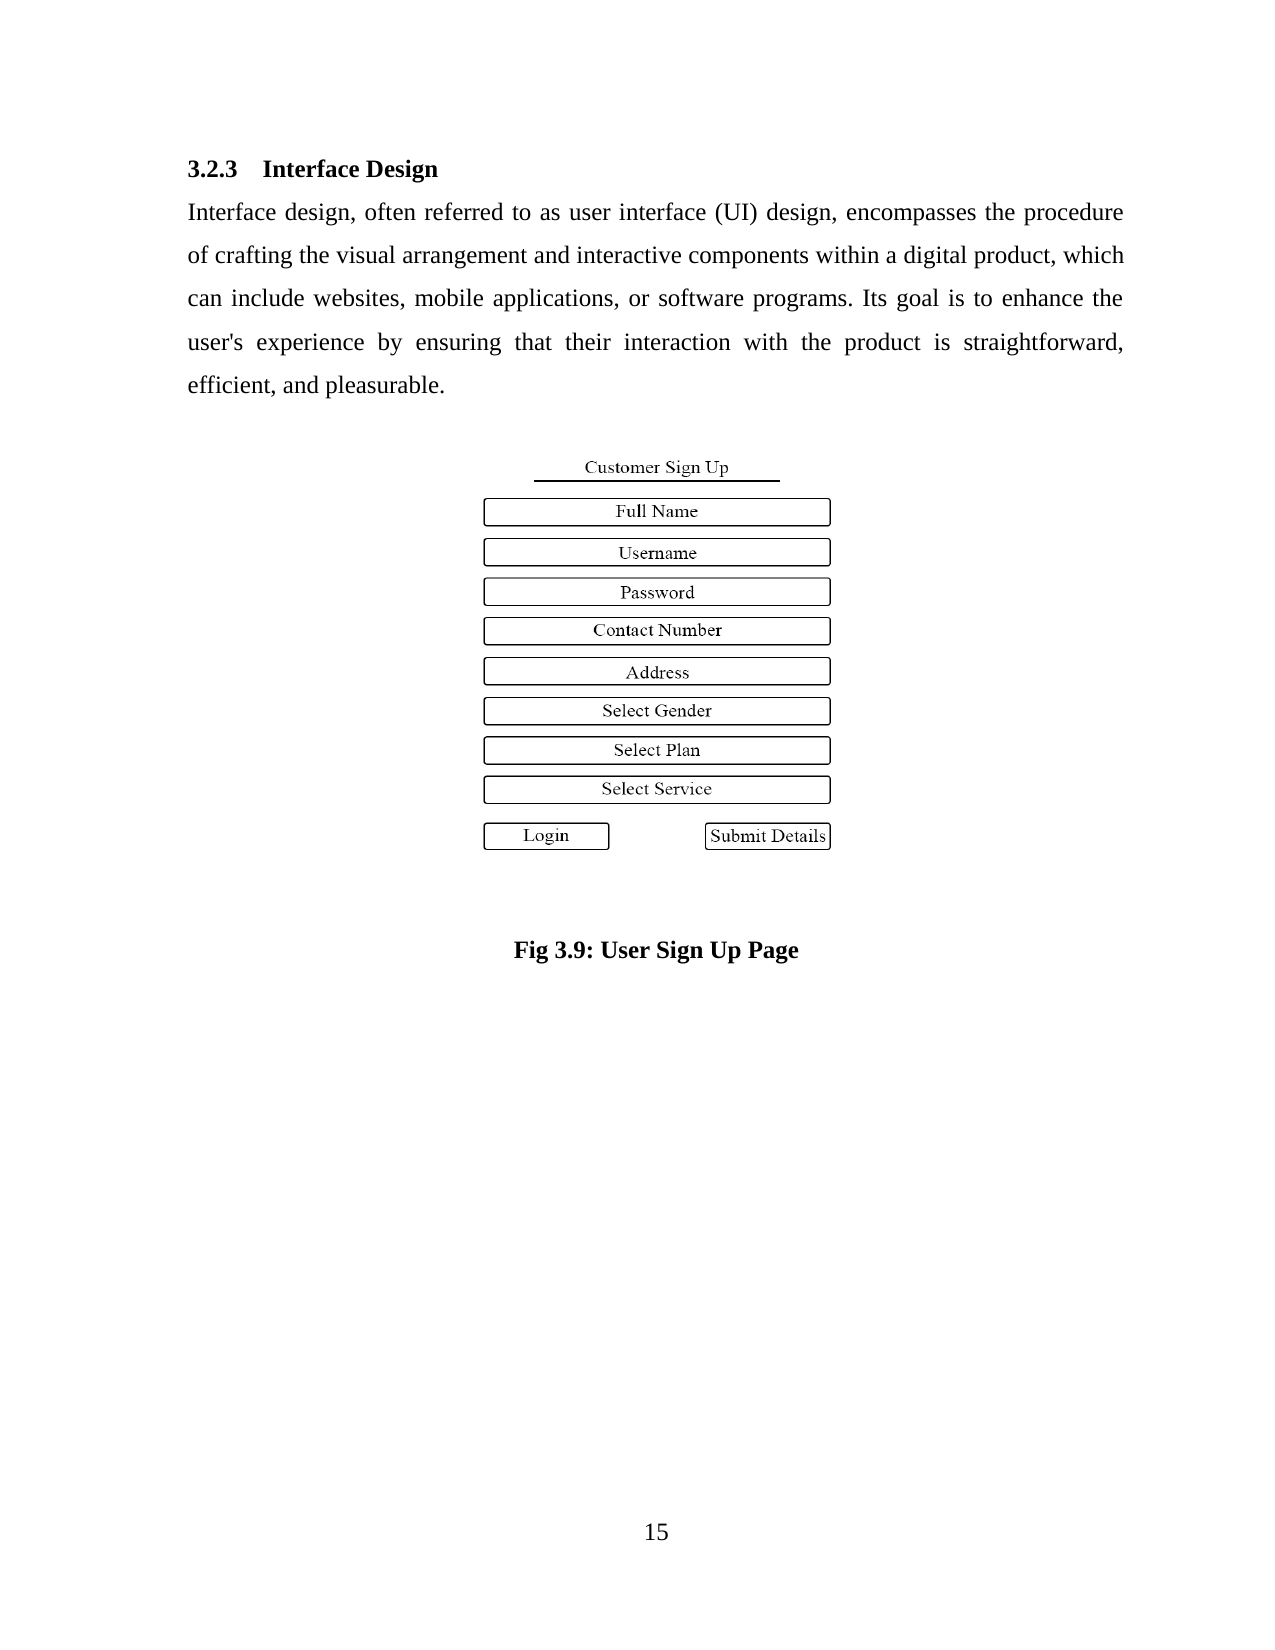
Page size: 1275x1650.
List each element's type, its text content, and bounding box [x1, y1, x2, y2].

text Interface design, often referred to as user interface (UI) design, encompasses the procedure of crafting the visual arrangement and interactive components within a digital product, which can include websites, mobile applications, or software programs. Its goal is to enhance the user's experience by ensuring that their interaction with the product is straightforward, efficient, and pleasurable. [187, 197, 1125, 398]
text Fig 3.9: User Sign Up Page [187, 935, 1125, 964]
picture [187, 429, 1125, 917]
subtitle Interface Design [187, 154, 1125, 183]
